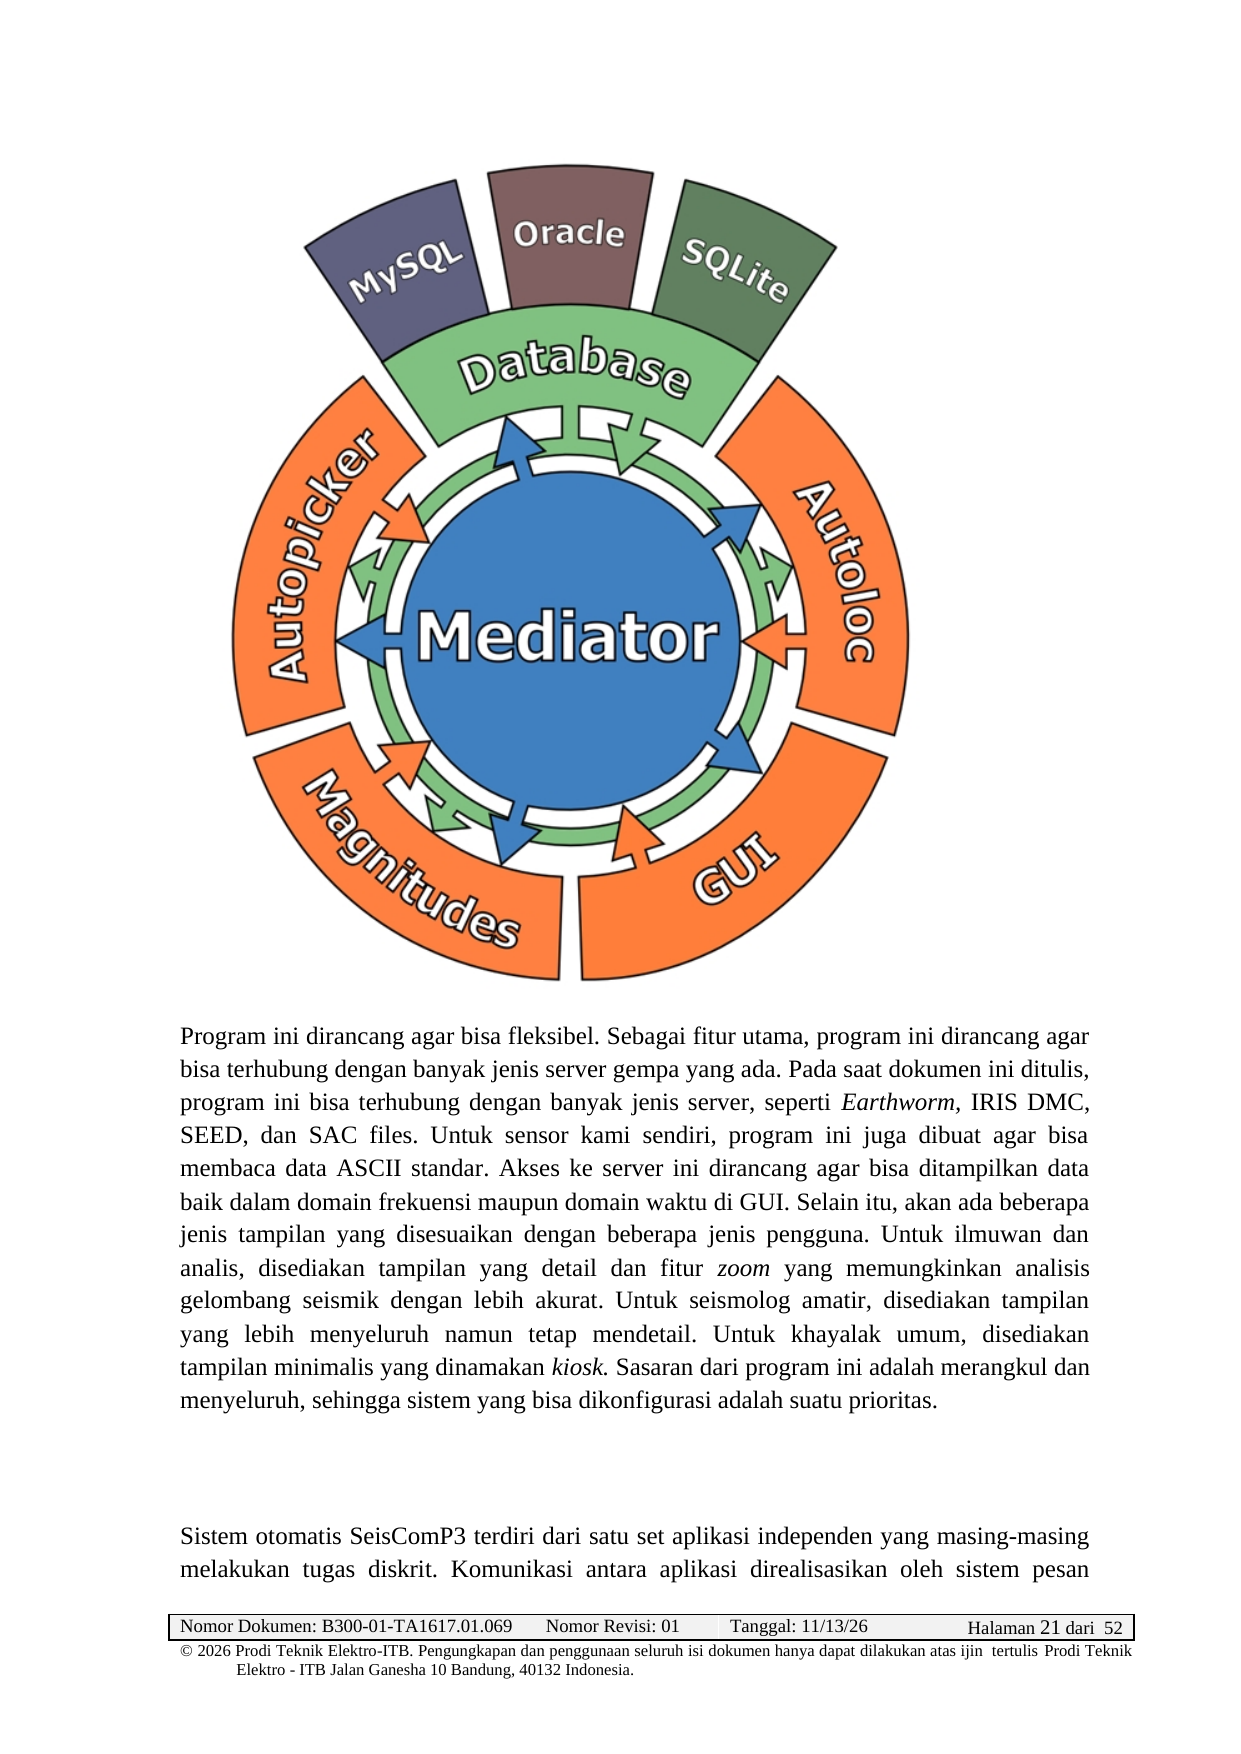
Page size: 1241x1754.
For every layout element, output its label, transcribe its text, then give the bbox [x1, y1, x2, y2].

text Program ini dirancang agar bisa fleksibel. Sebagai fitur utama, program ini dirancang agar bisa terhubung dengan banyak jenis server gempa yang ada. Pada saat dokumen ini ditulis, program ini bisa terhubung dengan banyak jenis server, seperti Earthworm, IRIS DMC, SEED, dan SAC files. Untuk sensor kami sendiri, program ini juga dibuat agar bisa membaca data ASCII standar. Akses ke server ini dirancang agar bisa ditampilkan data baik dalam domain frekuensi maupun domain waktu di GUI. Selain itu, akan ada beberapa jenis tampilan yang disesuaikan dengan beberapa jenis pengguna. Untuk ilmuwan dan analis, disediakan tampilan yang detail dan fitur zoom yang memungkinkan analisis gelombang seismik dengan lebih akurat. Untuk seismolog amatir, disediakan tampilan yang lebih menyeluruh namun tetap mendetail. Untuk khayalak umum, disediakan tampilan minimalis yang dinamakan kiosk. Sasaran dari program ini adalah merangkul dan menyeluruh, sehingga sistem yang bisa dikonfigurasi adalah suatu prioritas. [180, 1021, 1090, 1413]
picture [180, 150, 954, 1005]
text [180, 1521, 1090, 1583]
